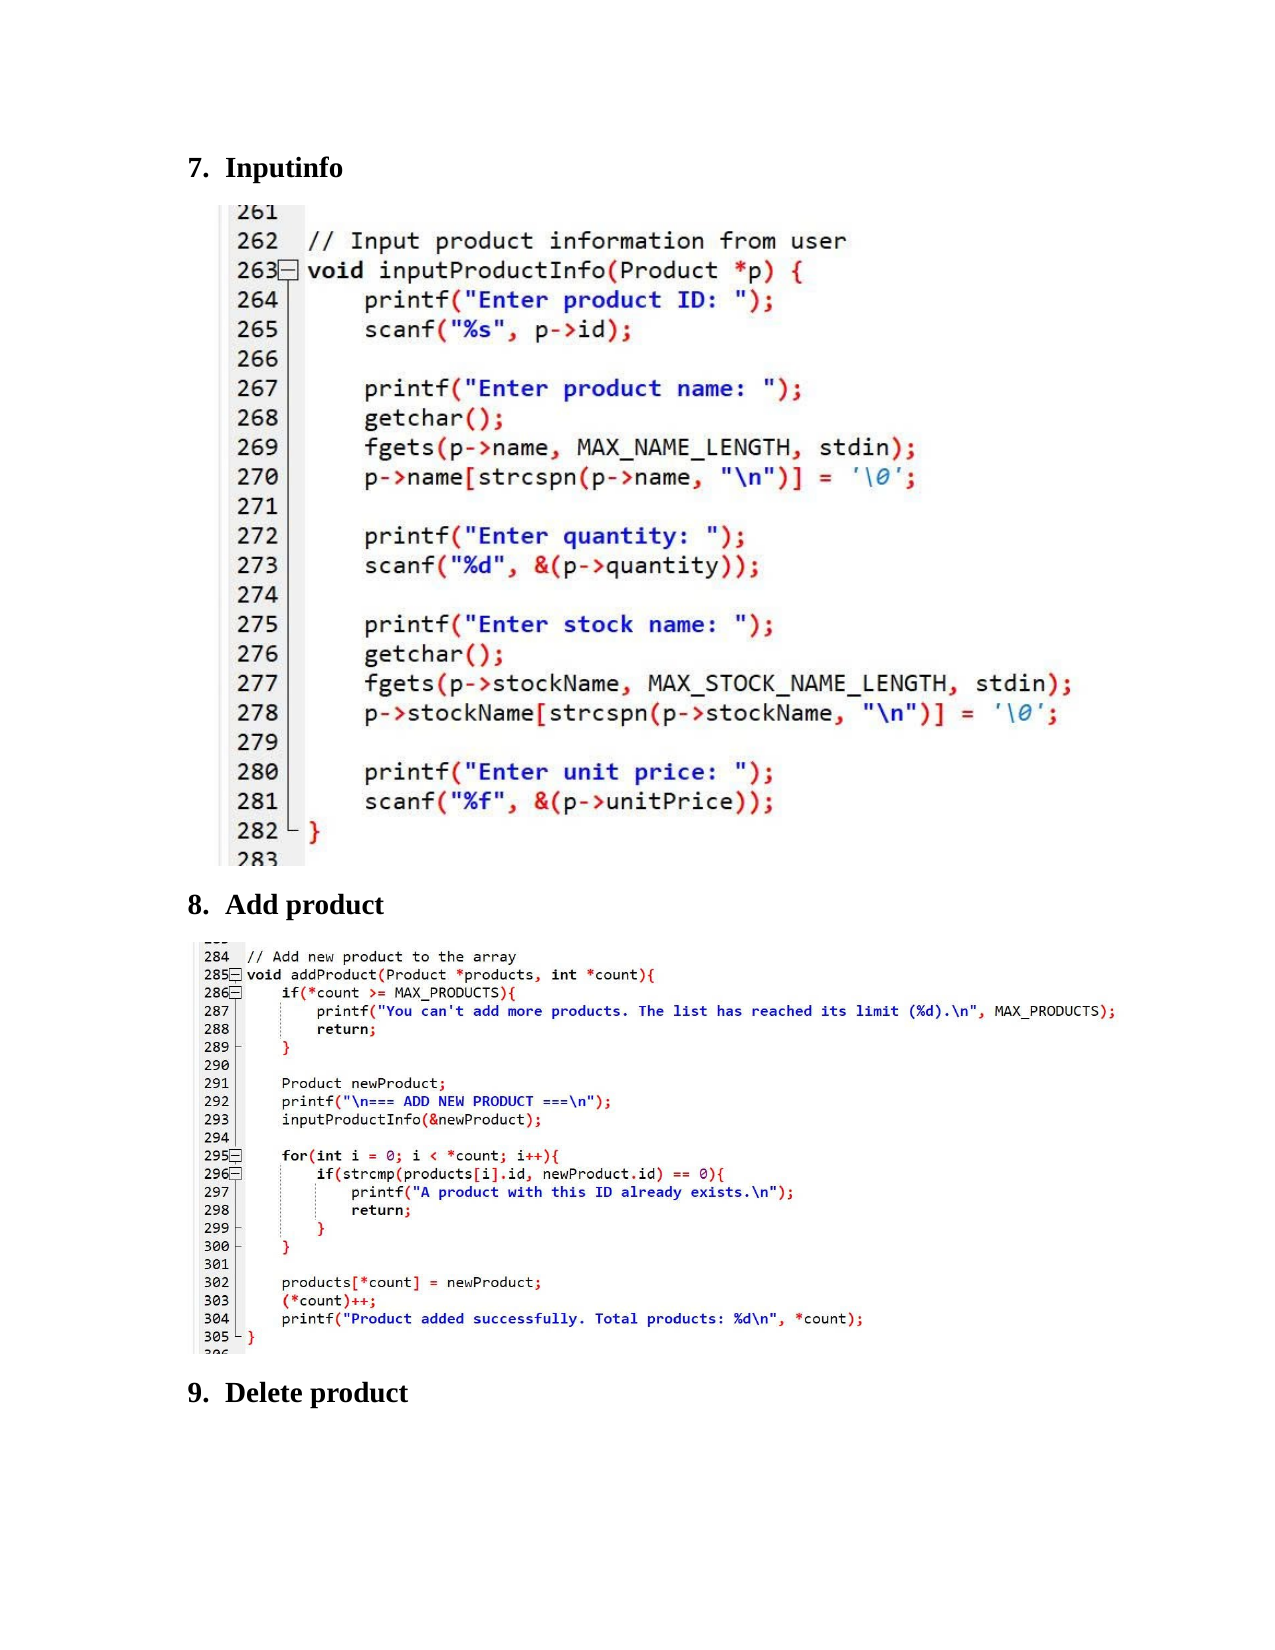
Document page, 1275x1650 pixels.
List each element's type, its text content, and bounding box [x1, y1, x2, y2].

list Add product [187, 887, 1125, 920]
picture [187, 942, 1163, 1354]
picture [187, 205, 1163, 866]
list Delete product [187, 1375, 1125, 1408]
list Inputinfo [187, 150, 1125, 183]
